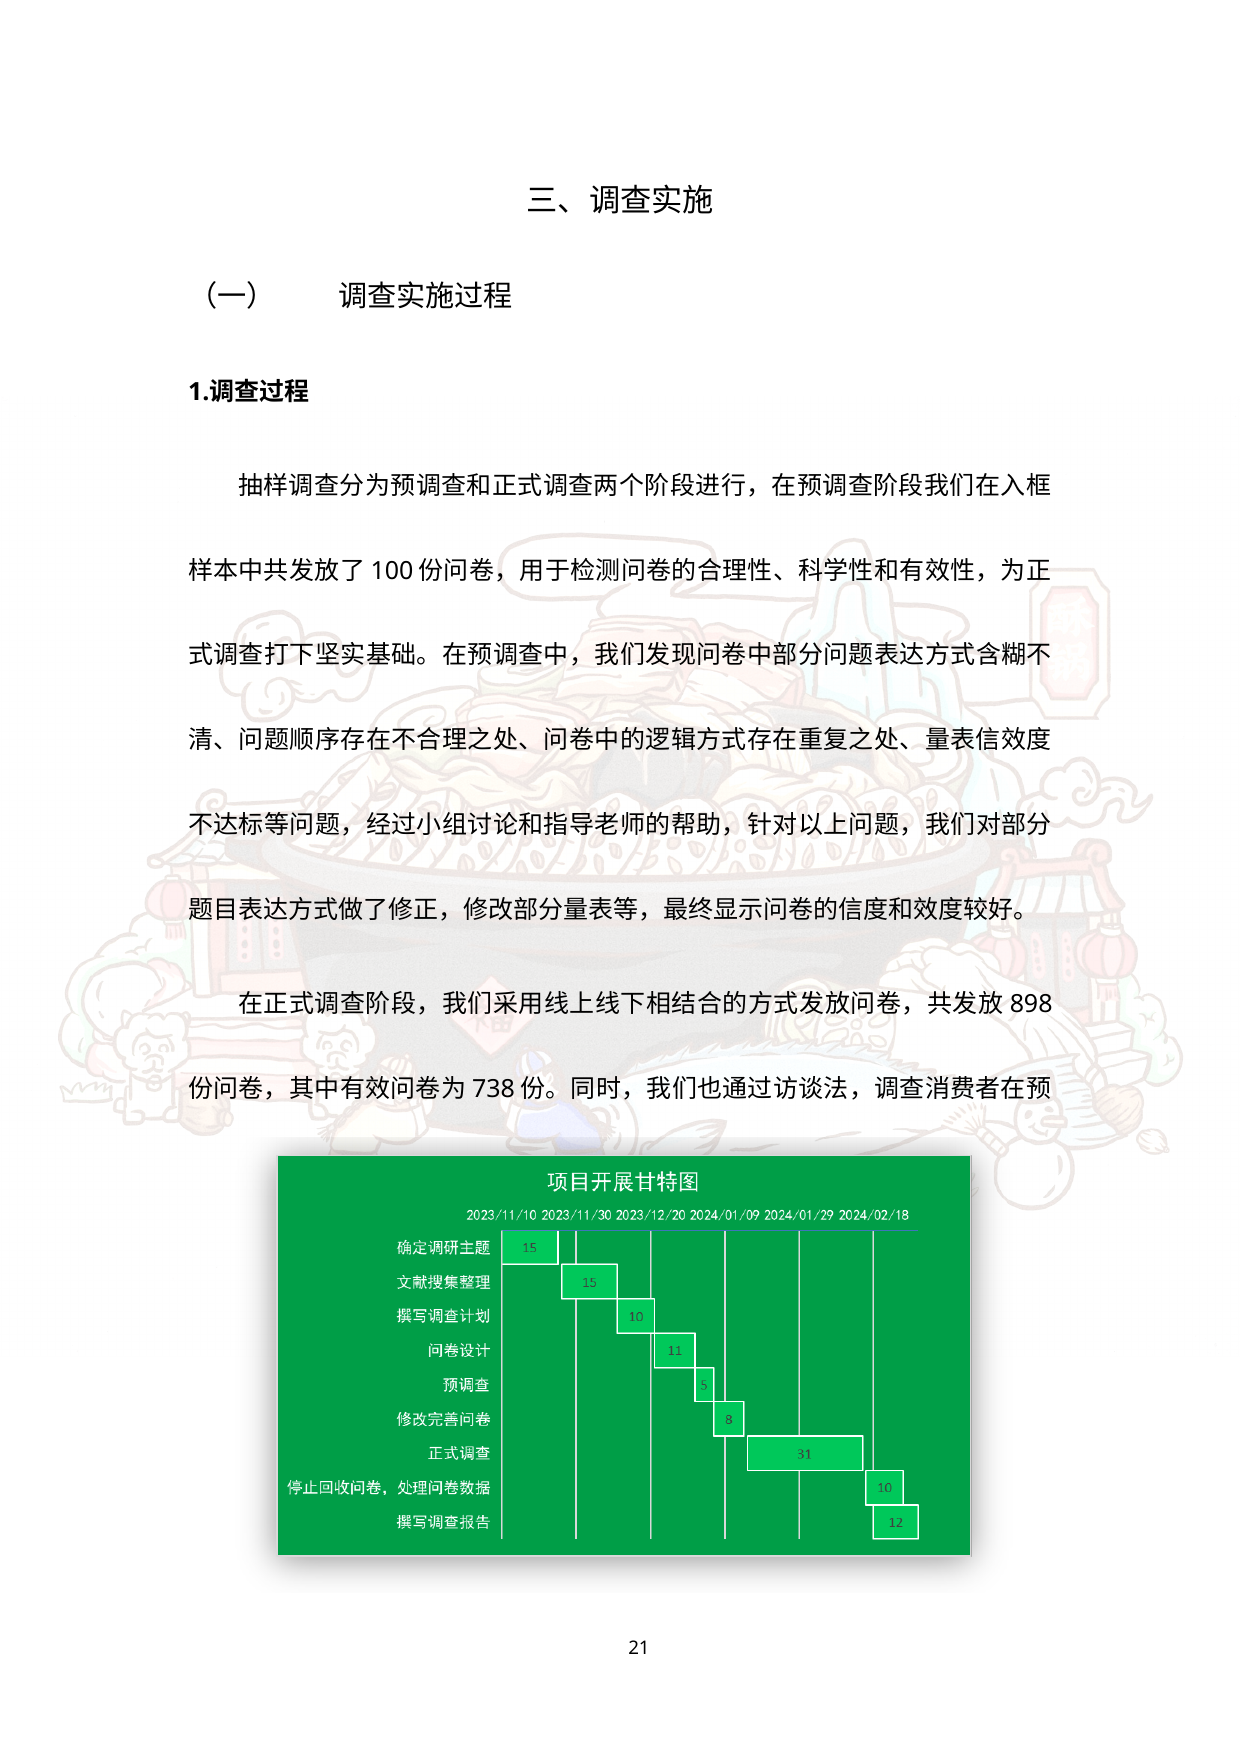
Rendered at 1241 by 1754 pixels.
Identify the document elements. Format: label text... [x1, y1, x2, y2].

text 抽样调查分为预调查和正式调查两个阶段进行，在预调查阶段我们在入框样本中共发放了100份问卷，用于检测问卷的合理性、科学性和有效性，为正式调查打下坚实基础。在预调查中，我们发现问卷中部分问题表达方式含糊不清、问题顺序存在不合理之处、问卷中的逻辑方式存在重复之处、量表信效度不达标等问题，经过小组讨论和指导老师的帮助，针对以上问题，我们对部分题目表达方式做了修正，修改部分量表等，最终显示问卷的信度和效度较好。 [188, 449, 1052, 942]
subtitle 调查实施过程 [188, 260, 1052, 328]
text 在正式调查阶段，我们采用线上线下相结合的方式发放问卷，共发放898份问卷，其中有效问卷为738份。同时，我们也通过访谈法，调查消费者在预制菜消费过程中的感受以及对预制菜的发展期望，为问卷调查做补充说明。 [188, 968, 1052, 1121]
picture [225, 1137, 1022, 1593]
subtitle 1.调查过程 [188, 355, 1052, 423]
subtitle 调查实施 [188, 164, 1052, 232]
